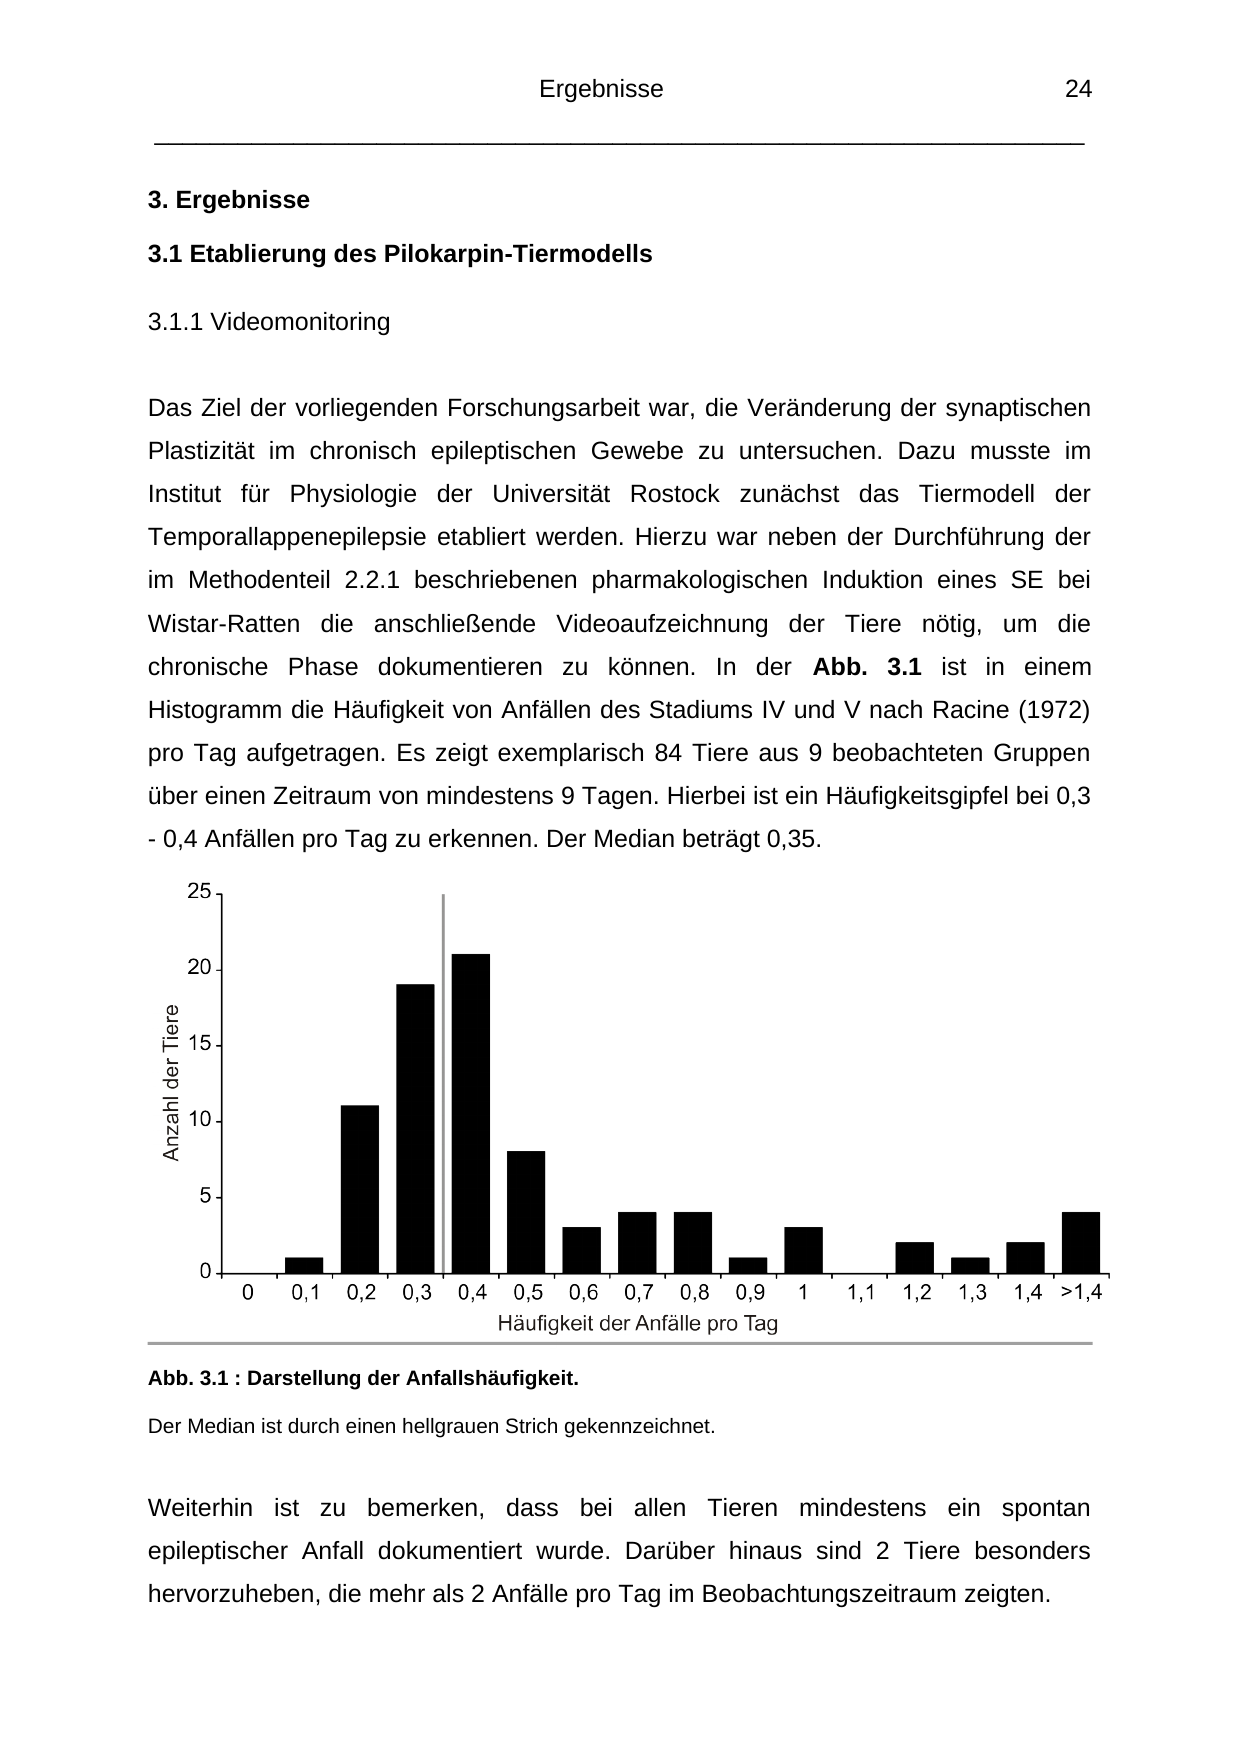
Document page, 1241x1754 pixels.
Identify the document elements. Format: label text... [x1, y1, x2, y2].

text Der Median ist durch einen hellgrauen Strich gekennzeichnet. [148, 1414, 1093, 1438]
subtitle Abb. 3.1 : Darstellung der Anfallshäufigkeit. [148, 1366, 1093, 1390]
text Weiterhin ist zu bemerken, dass bei allen Tieren mindestens ein spontan epileptischer Anfall dokumentiert wurde. Darüber hinaus sind 2 Tiere besonders hervorzuheben, die mehr als 2 Anfälle pro Tag im Beobachtungszeitraum zeigten. [148, 1493, 1093, 1608]
picture [148, 869, 1110, 1349]
subtitle 3.1.1 Videomonitoring [148, 307, 1093, 336]
subtitle 3.1 Etablierung des Pilokarpin-Tiermodells [148, 239, 1093, 267]
text Das Ziel der vorliegenden Forschungsarbeit war, die Veränderung der synaptischen Plastizität im chronisch epileptischen Gewebe zu untersuchen. Dazu musste im Institut für Physiologie der Universität Rostock zunächst das Tiermodell der Temporallappenepilepsie etabliert werden. Hierzu war neben der Durchführung der im Methodenteil 2.2.1 beschriebenen pharmakologischen Induktion eines SE bei Wistar-Ratten die anschließende Videoaufzeichnung der Tiere nötig, um die chronische Phase dokumentieren zu können. In der Abb. 3.1 ist in einem Histogramm die Häufigkeit von Anfällen des Stadiums IV und V nach Racine (1972) pro Tag aufgetragen. Es zeigt exemplarisch 84 Tiere aus 9 beobachteten Gruppen über einen Zeitraum von mindestens 9 Tagen. Hierbei ist ein Häufigkeitsgipfel bei 0,3 - 0,4 Anfällen pro Tag zu erkennen. Der Median beträgt 0,35. [148, 393, 1093, 853]
subtitle 3. Ergebnisse [148, 185, 1093, 214]
